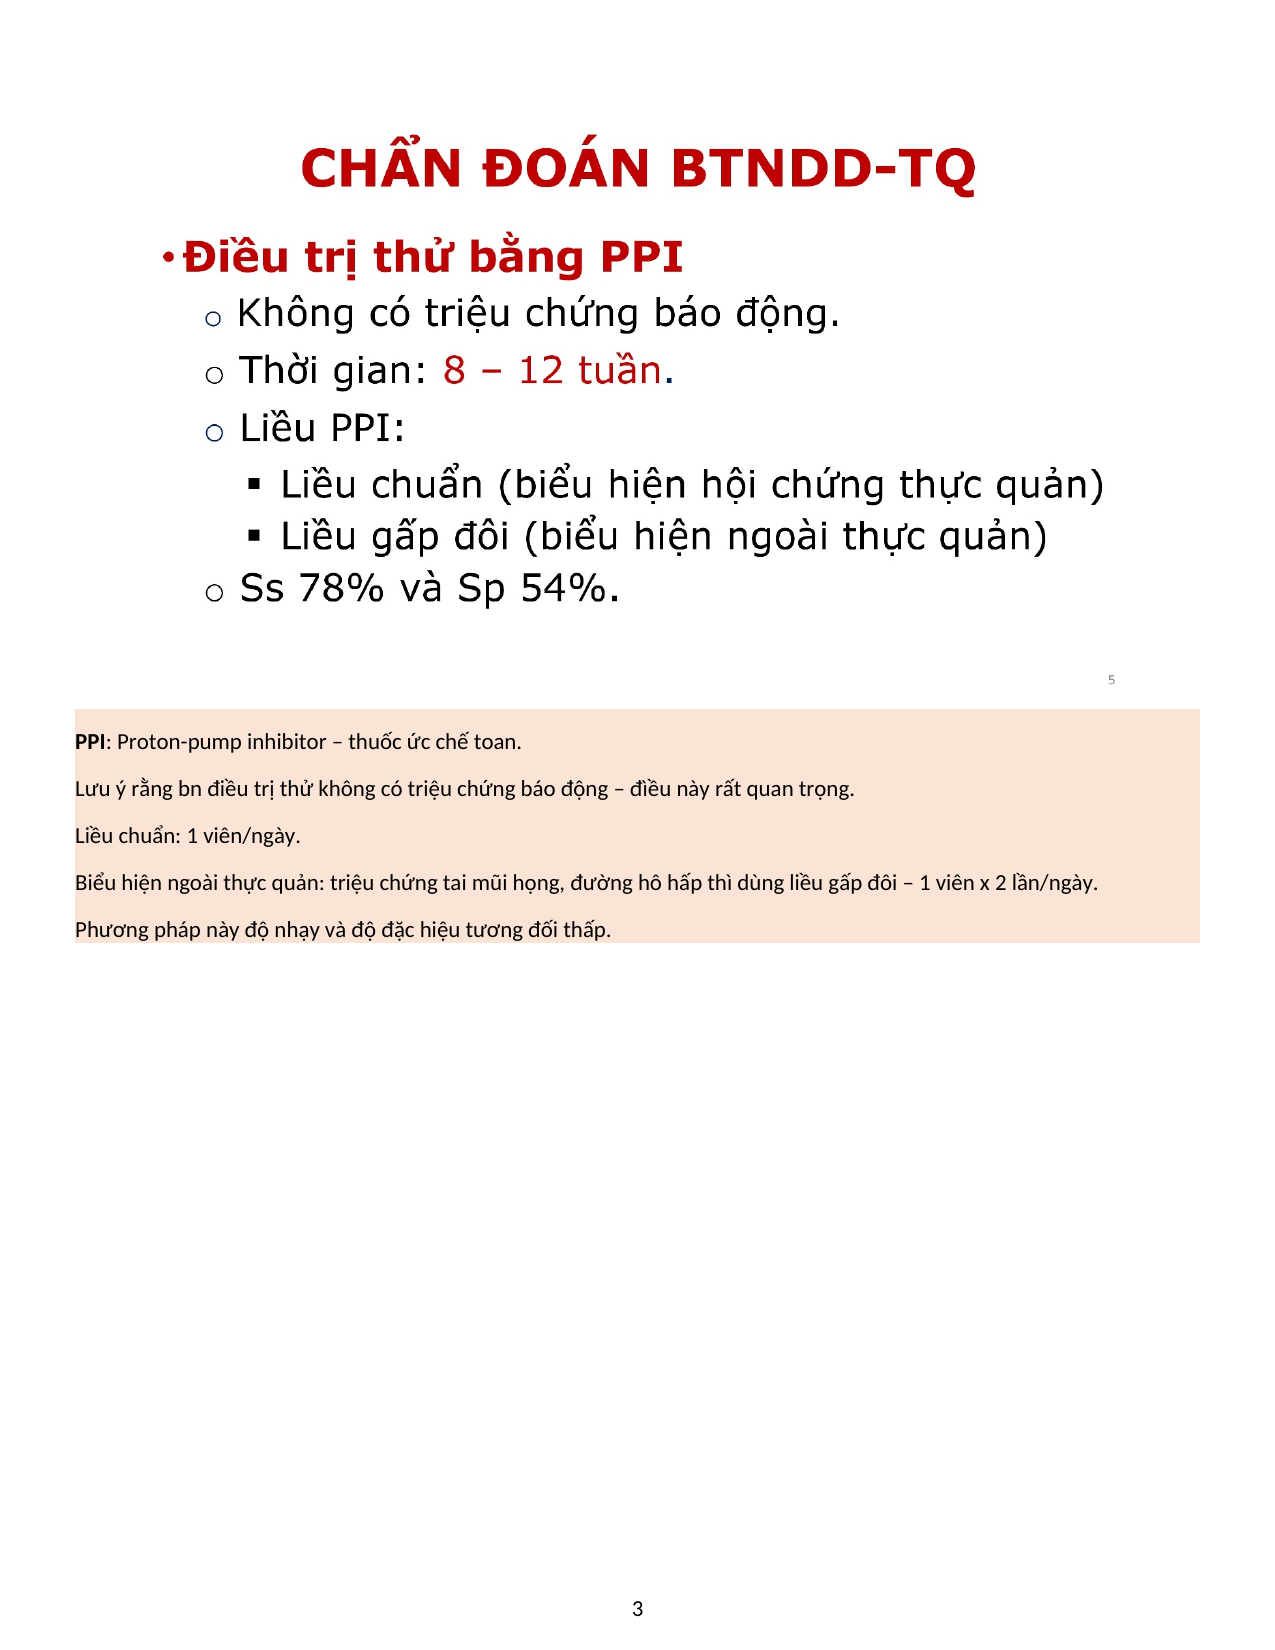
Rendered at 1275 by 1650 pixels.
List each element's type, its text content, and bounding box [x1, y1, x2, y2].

text Biểu hiện ngoài thực quản: triệu chứng tai mũi họng, đường hô hấp thì dùng liều gấp đôi – 1 viên x 2 lần/ngày. [75, 868, 1200, 896]
text Lưu ý rằng bn điều trị thử không có triệu chứng báo động – đìều này rất quan trọng. [75, 774, 1200, 802]
text Phương pháp này độ nhạy và độ đặc hiệu tương đối thấp. [75, 915, 1200, 943]
text Liều chuẩn: 1 viên/ngày. [75, 821, 1200, 849]
picture [75, 75, 1201, 709]
text PPI: Proton-pump inhibitor – thuốc ức chế toan. [75, 727, 1200, 755]
